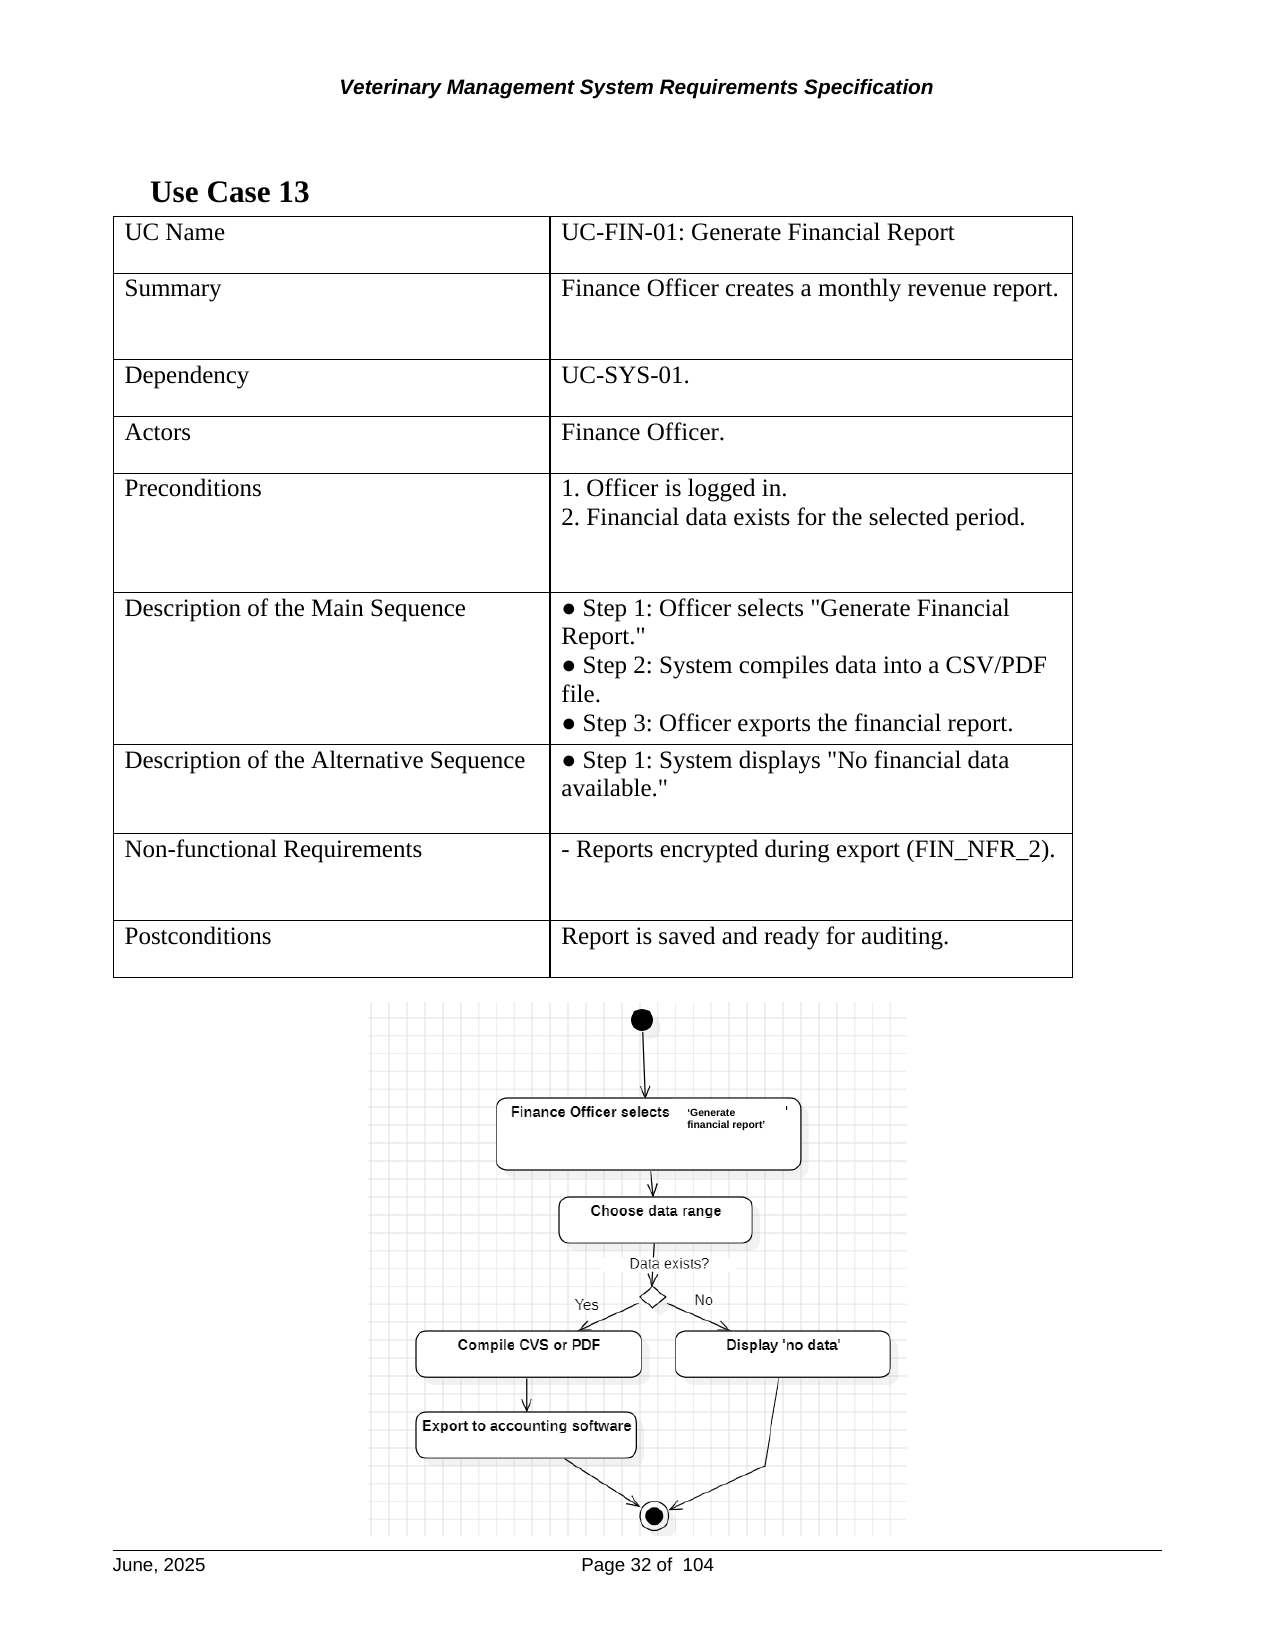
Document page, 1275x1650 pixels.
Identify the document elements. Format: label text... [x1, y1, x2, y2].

table_cell Report is saved and ready for auditing. [551, 921, 1072, 977]
table_cell Summary [114, 274, 549, 359]
table_cell Description of the Main Sequence [114, 593, 549, 744]
table_cell UC-SYS-01. [551, 360, 1072, 416]
table_cell 1. Officer is logged in. 2. Financial data exists for the selected period. [551, 474, 1072, 592]
table_cell ● Step 1: Officer selects "Generate Financial Report." ● Step 2: System compiles data into a CSV/PDF file. ● Step 3: Officer exports the financial report. [551, 593, 1072, 744]
table_cell Preconditions [114, 474, 549, 592]
table_cell Finance Officer creates a monthly revenue report. [551, 274, 1072, 359]
table_cell Actors [114, 417, 549, 472]
table_cell Dependency [114, 360, 549, 416]
table_cell Postconditions [114, 921, 549, 977]
table_cell - Reports encrypted during export (FIN_NFR_2). [551, 834, 1072, 920]
table_cell Non-functional Requirements [114, 834, 549, 920]
subtitle Use Case 13 [150, 173, 1162, 209]
table_cell ● Step 1: System displays "No financial data available." [551, 745, 1072, 833]
table_cell Finance Officer. [551, 417, 1072, 472]
table_header UC-FIN-01: Generate Financial Report [551, 217, 1072, 272]
table_header UC Name [114, 217, 549, 272]
table_cell Description of the Alternative Sequence [114, 745, 549, 833]
